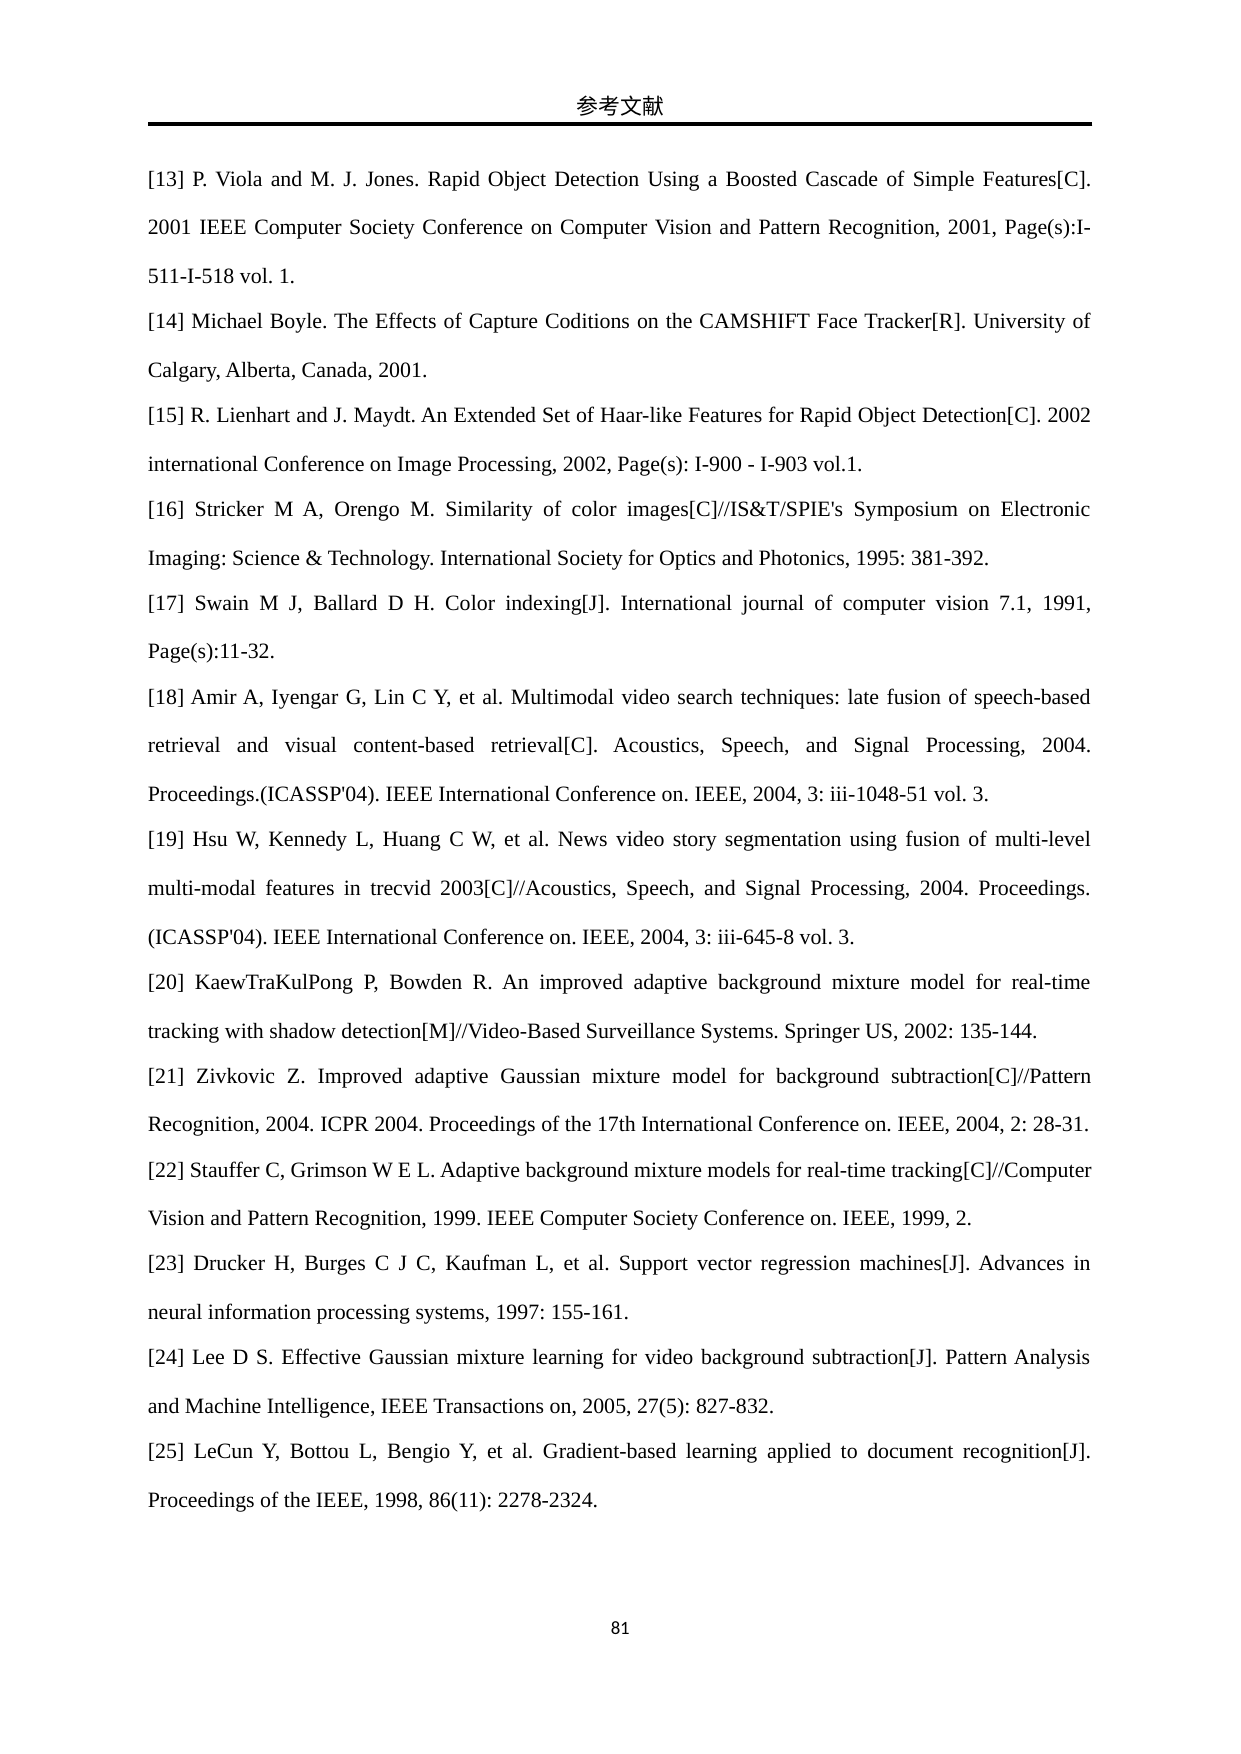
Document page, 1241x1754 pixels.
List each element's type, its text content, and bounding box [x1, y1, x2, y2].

text [15] R. Lienhart and J. Maydt. An Extended Set of Haar-like Features for Rapid Object Detection[C]. 2002 international Conference on Image Processing, 2002, Page(s): I-900 - I-903 vol.1. [148, 398, 1092, 480]
text [16] Stricker M A, Orengo M. Similarity of color images[C]//IS&T/SPIE's Symposium on Electronic Imaging: Science & Technology. International Society for Optics and Photonics, 1995: 381-392. [148, 492, 1092, 573]
text [24] Lee D S. Effective Gaussian mixture learning for video background subtraction[J]. Pattern Analysis and Machine Intelligence, IEEE Transactions on, 2005, 27(5): 827-832. [148, 1341, 1092, 1422]
text [25] LeCun Y, Bottou L, Bengio Y, et al. Gradient-based learning applied to document recognition[J]. Proceedings of the IEEE, 1998, 86(11): 2278-2324. [148, 1434, 1092, 1516]
text [17] Swain M J, Ballard D H. Color indexing[J]. International journal of computer vision 7.1, 1991, Page(s):11-32. [148, 586, 1092, 667]
text [14] Michael Boyle. The Effects of Capture Coditions on the CAMSHIFT Face Tracker[R]. University of Calgary, Alberta, Canada, 2001. [148, 304, 1092, 386]
text [18] Amir A, Iyengar G, Lin C Y, et al. Multimodal video search techniques: late fusion of speech-based retrieval and visual content-based retrieval[C]. Acoustics, Speech, and Signal Processing, 2004. Proceedings.(ICASSP'04). IEEE International Conference on. IEEE, 2004, 3: iii-1048-51 vol. 3. [148, 680, 1092, 810]
text [13] P. Viola and M. J. Jones. Rapid Object Detection Using a Boosted Cascade of Simple Features[C]. 2001 IEEE Computer Society Conference on Computer Vision and Pattern Recognition, 2001, Page(s):I-511-I-518 vol. 1. [148, 162, 1092, 292]
text [23] Drucker H, Burges C J C, Kaufman L, et al. Support vector regression machines[J]. Advances in neural information processing systems, 1997: 155-161. [148, 1247, 1092, 1328]
text [21] Zivkovic Z. Improved adaptive Gaussian mixture model for background subtraction[C]//Pattern Recognition, 2004. ICPR 2004. Proceedings of the 17th International Conference on. IEEE, 2004, 2: 28-31. [148, 1059, 1092, 1140]
text [22] Stauffer C, Grimson W E L. Adaptive background mixture models for real-time tracking[C]//Computer Vision and Pattern Recognition, 1999. IEEE Computer Society Conference on. IEEE, 1999, 2. [148, 1153, 1092, 1234]
text [20] KaewTraKulPong P, Bowden R. An improved adaptive background mixture model for real-time tracking with shadow detection[M]//Video-Based Surveillance Systems. Springer US, 2002: 135-144. [148, 965, 1092, 1046]
text [19] Hsu W, Kennedy L, Huang C W, et al. News video story segmentation using fusion of multi-level multi-modal features in trecvid 2003[C]//Acoustics, Speech, and Signal Processing, 2004. Proceedings.(ICASSP'04). IEEE International Conference on. IEEE, 2004, 3: iii-645-8 vol. 3. [148, 823, 1092, 953]
